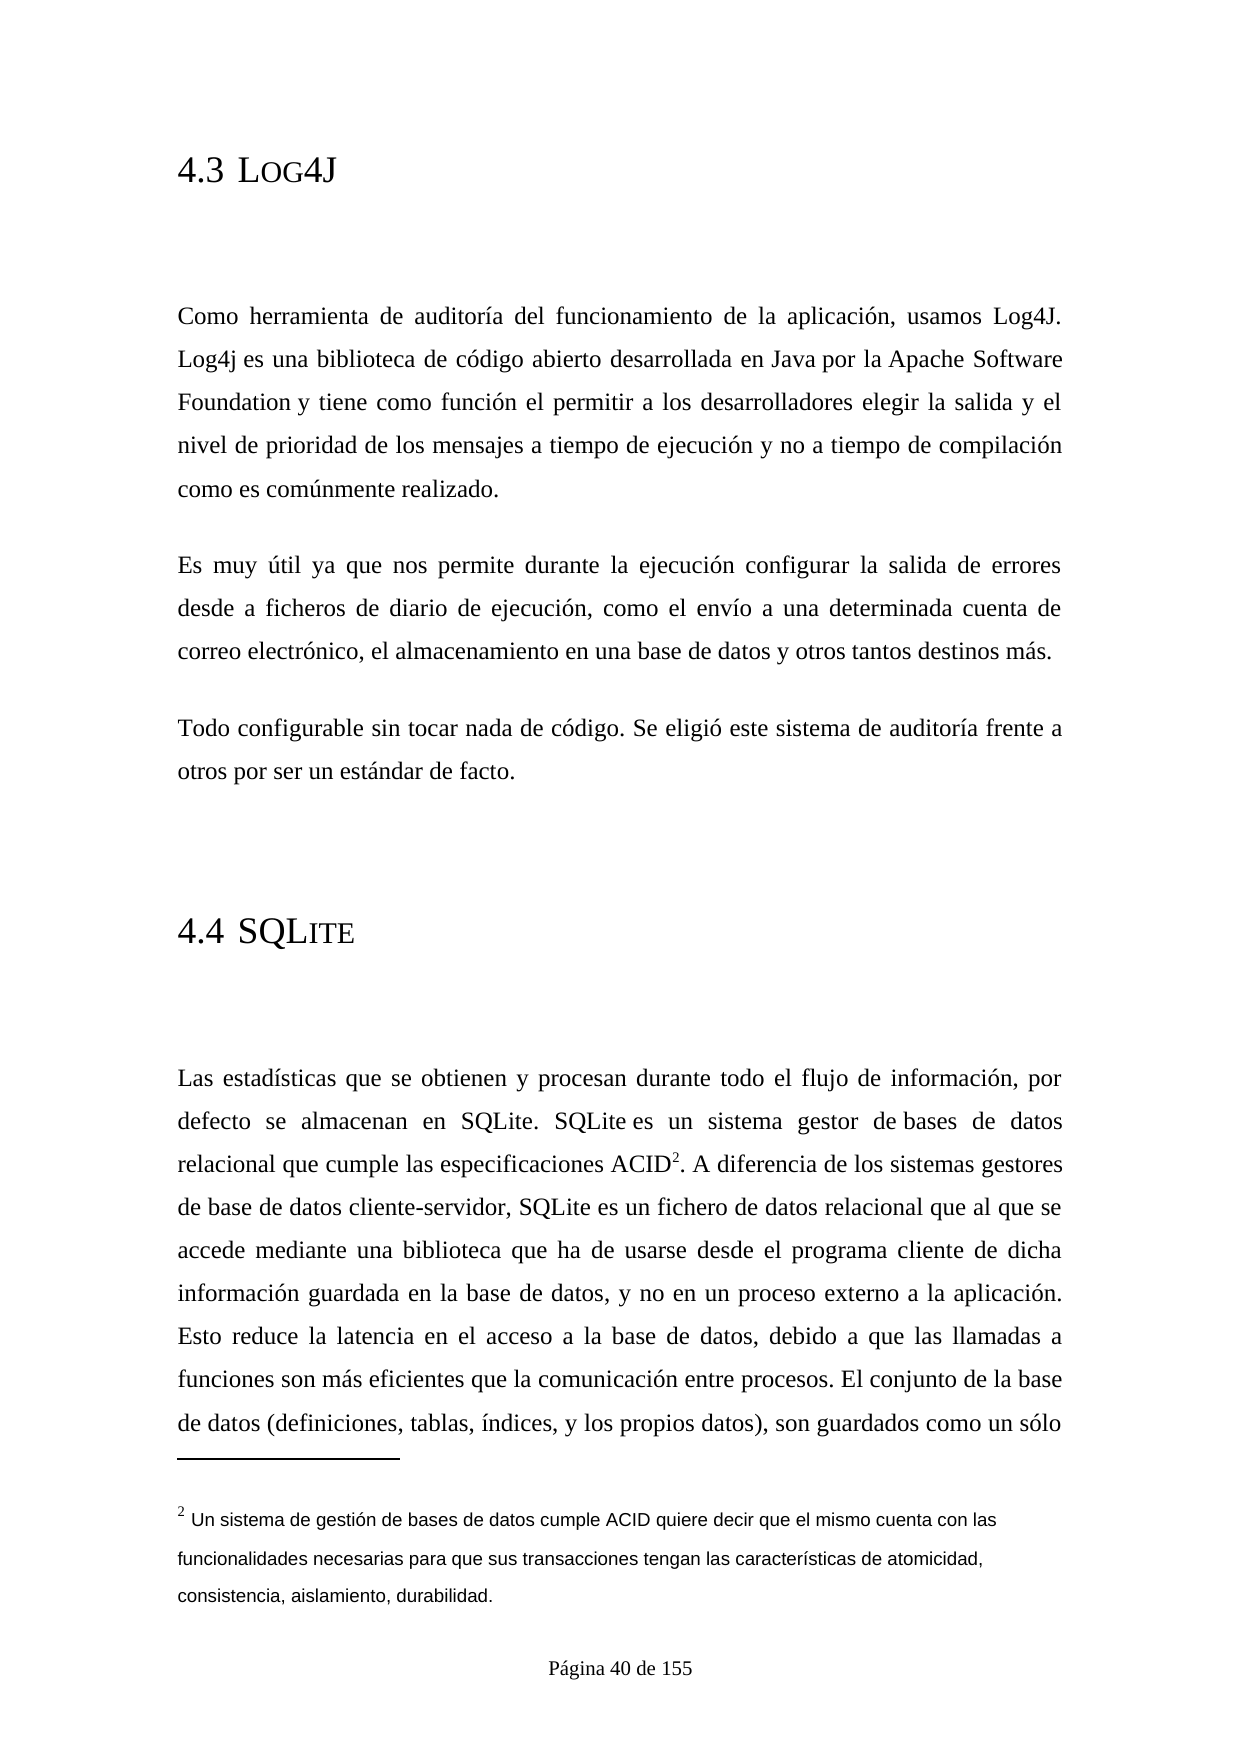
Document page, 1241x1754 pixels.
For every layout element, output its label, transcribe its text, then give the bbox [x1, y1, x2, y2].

text Es muy útil ya que nos permite durante la ejecución configurar la salida de errores desde a ficheros de diario de ejecución, como el envío a una determinada cuenta de correo electrónico, el almacenamiento en una base de datos y otros tantos destinos más. [177, 550, 1063, 665]
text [177, 1063, 1063, 1436]
text Como herramienta de auditoría del funcionamiento de la aplicación, usamos Log4J. Log4j es una biblioteca de código abierto desarrollada en Java por la Apache Software Foundation y tiene como función el permitir a los desarrolladores elegir la salida y el nivel de prioridad de los mensajes a tiempo de ejecución y no a tiempo de compilación como es comúnmente realizado. [177, 301, 1063, 502]
subtitle Log4J [177, 148, 1063, 191]
text Todo configurable sin tocar nada de código. Se eligió este sistema de auditoría frente a otros por ser un estándar de facto. [177, 713, 1063, 785]
subtitle SQLite [177, 909, 1063, 952]
